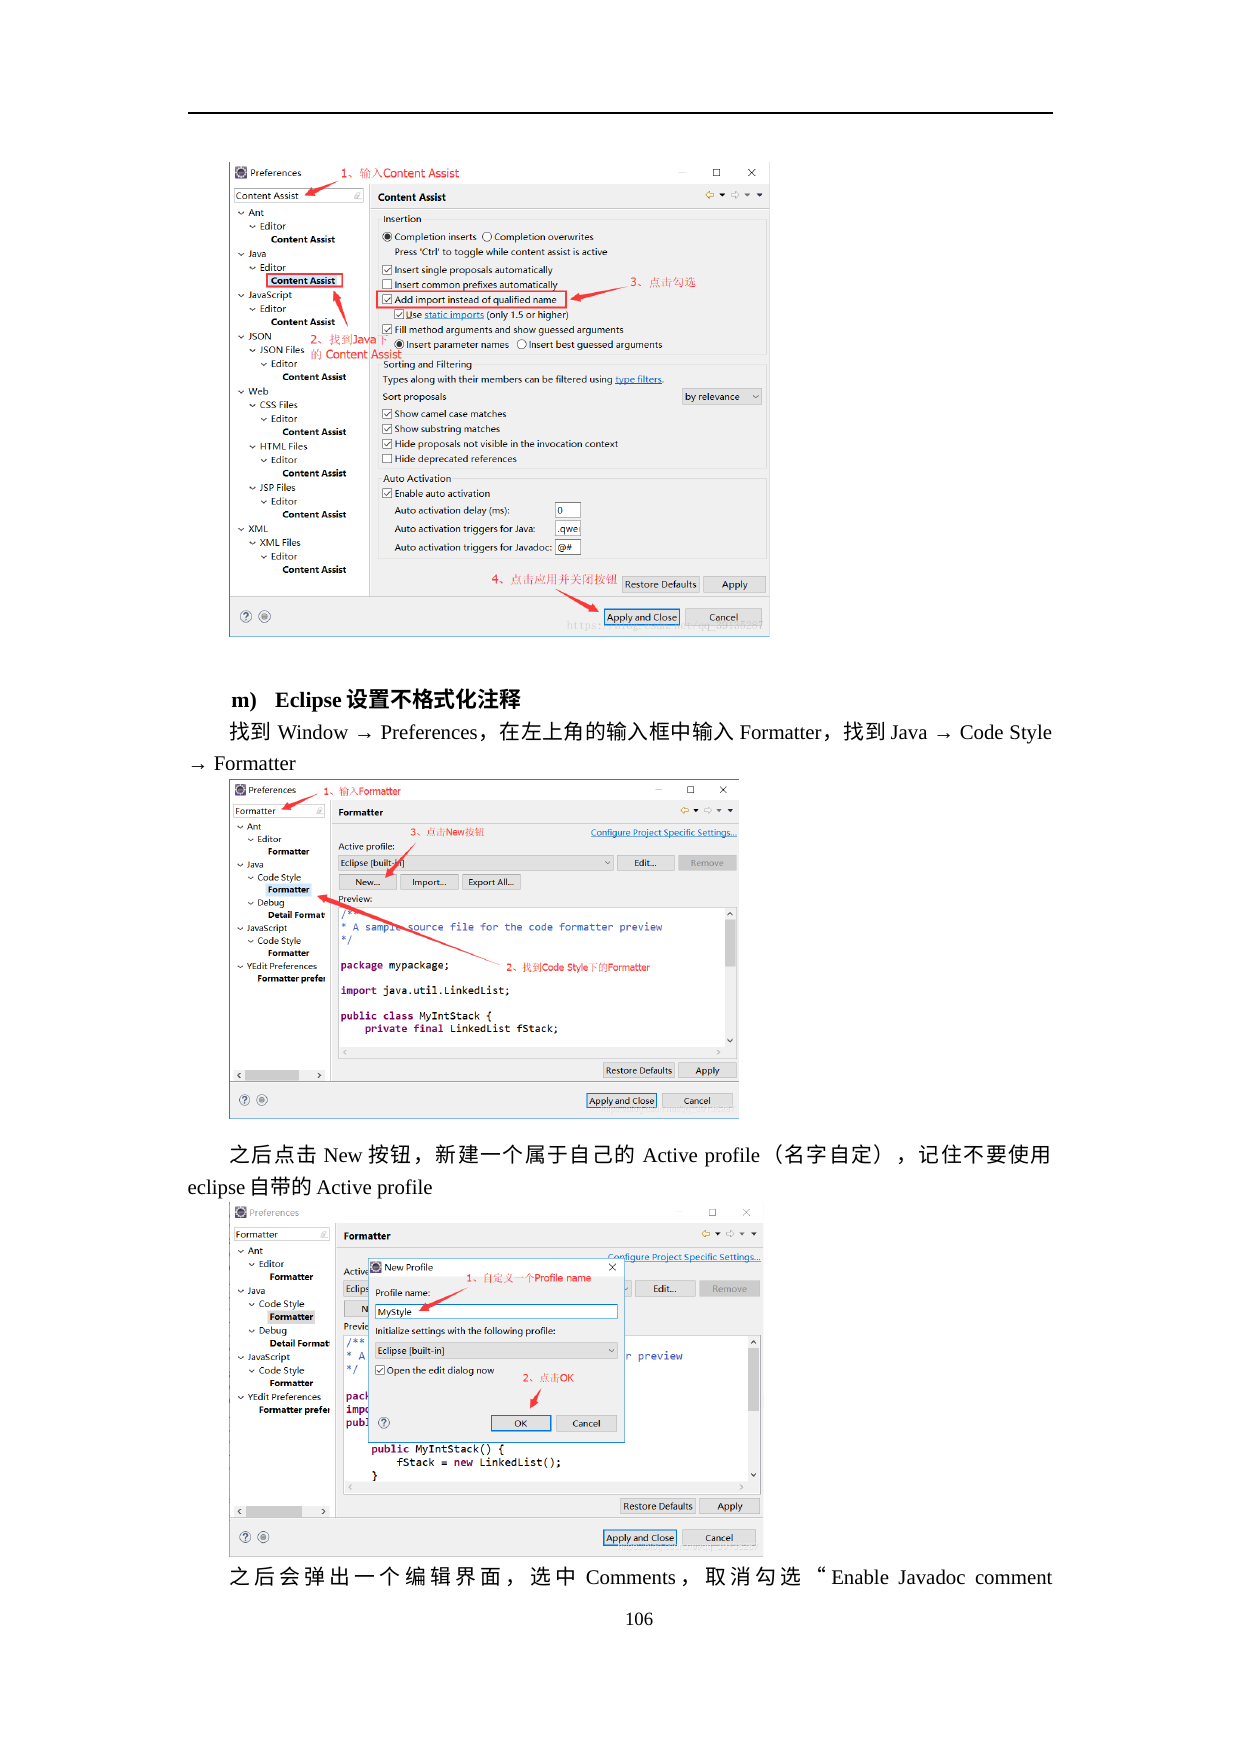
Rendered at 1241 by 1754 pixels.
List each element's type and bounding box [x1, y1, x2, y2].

picture [229, 162, 770, 637]
picture [229, 1202, 764, 1557]
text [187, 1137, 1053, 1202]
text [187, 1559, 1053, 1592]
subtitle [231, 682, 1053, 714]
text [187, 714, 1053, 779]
picture [229, 779, 739, 1119]
